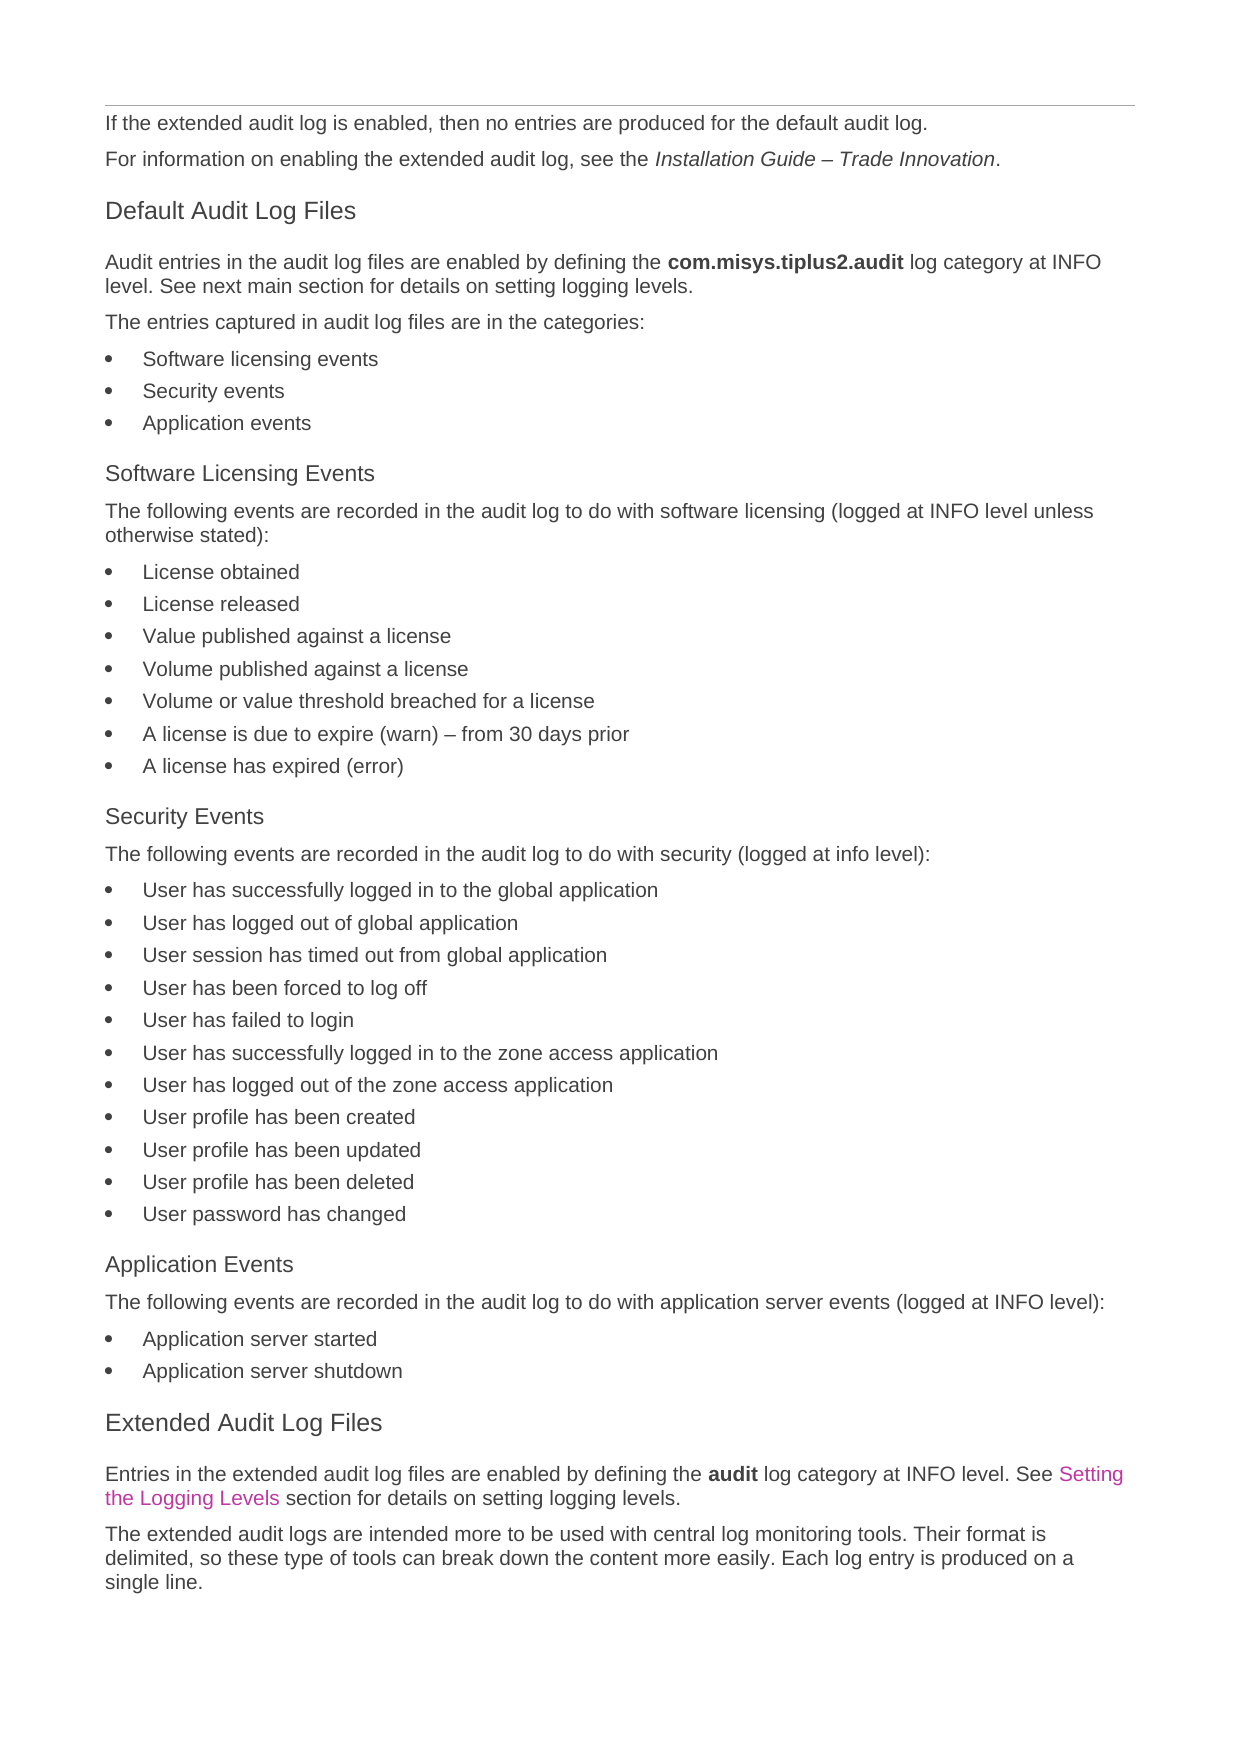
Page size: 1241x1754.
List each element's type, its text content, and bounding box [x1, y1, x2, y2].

text User has successfully logged in to the zone access application [105, 1040, 1135, 1064]
text Volume published against a license [105, 657, 1135, 681]
text User profile has been updated [105, 1137, 1135, 1162]
text License obtained [105, 559, 1135, 584]
text User password has changed [105, 1202, 1135, 1226]
text Volume or value threshold breached for a license [105, 689, 1135, 713]
subtitle Software Licensing Events [105, 460, 1135, 487]
subtitle Application Events [105, 1251, 1135, 1278]
text The entries captured in audit log files are in the categories: [105, 310, 1135, 334]
text Software licensing events [105, 346, 1135, 371]
text User has logged out of the zone access application [105, 1073, 1135, 1097]
text User has logged out of global application [105, 911, 1135, 935]
text The extended audit logs are intended more to be used with central log monitoring tools. Their format is delimited, so these type of tools can break down the content more easily. Each log entry is produced on a single line. [105, 1522, 1135, 1594]
text User session has timed out from global application [105, 943, 1135, 967]
text The following events are recorded in the audit log to do with application server events (logged at INFO level): [105, 1290, 1135, 1314]
text Application events [105, 411, 1135, 435]
text Value published against a license [105, 624, 1135, 648]
text Application server started [105, 1327, 1135, 1351]
text User has failed to login [105, 1008, 1135, 1032]
text Security events [105, 379, 1135, 403]
text A license has expired (error) [105, 754, 1135, 778]
text Application server shutdown [105, 1359, 1135, 1383]
subtitle Default Audit Log Files [105, 196, 1135, 224]
text User has been forced to log off [105, 976, 1135, 999]
text A license is due to expire (warn) – from 30 days prior [105, 722, 1135, 746]
text User has successfully logged in to the global application [105, 878, 1135, 902]
text User profile has been created [105, 1105, 1135, 1129]
text If the extended audit log is enabled, then no entries are produced for the default audit log. [105, 110, 1135, 134]
subtitle Security Events [105, 803, 1135, 829]
subtitle Extended Audit Log Files [105, 1408, 1135, 1437]
text The following events are recorded in the audit log to do with security (logged at info level): [105, 842, 1135, 866]
text The following events are recorded in the audit log to do with software licensing (logged at INFO level unless otherwise stated): [105, 499, 1135, 547]
text For information on enabling the extended audit log, see the Installation Guide – Trade Innovation. [105, 147, 1135, 171]
text License released [105, 592, 1135, 616]
text Audit entries in the audit log files are enabled by defining the com.misys.tiplus2.audit log category at INFO level. See next main section for details on setting logging levels. [105, 249, 1135, 297]
text User profile has been deleted [105, 1170, 1135, 1194]
text Entries in the extended audit log files are enabled by defining the audit log category at INFO level. See Setting the Logging Levels section for details on setting logging levels. [105, 1462, 1135, 1510]
